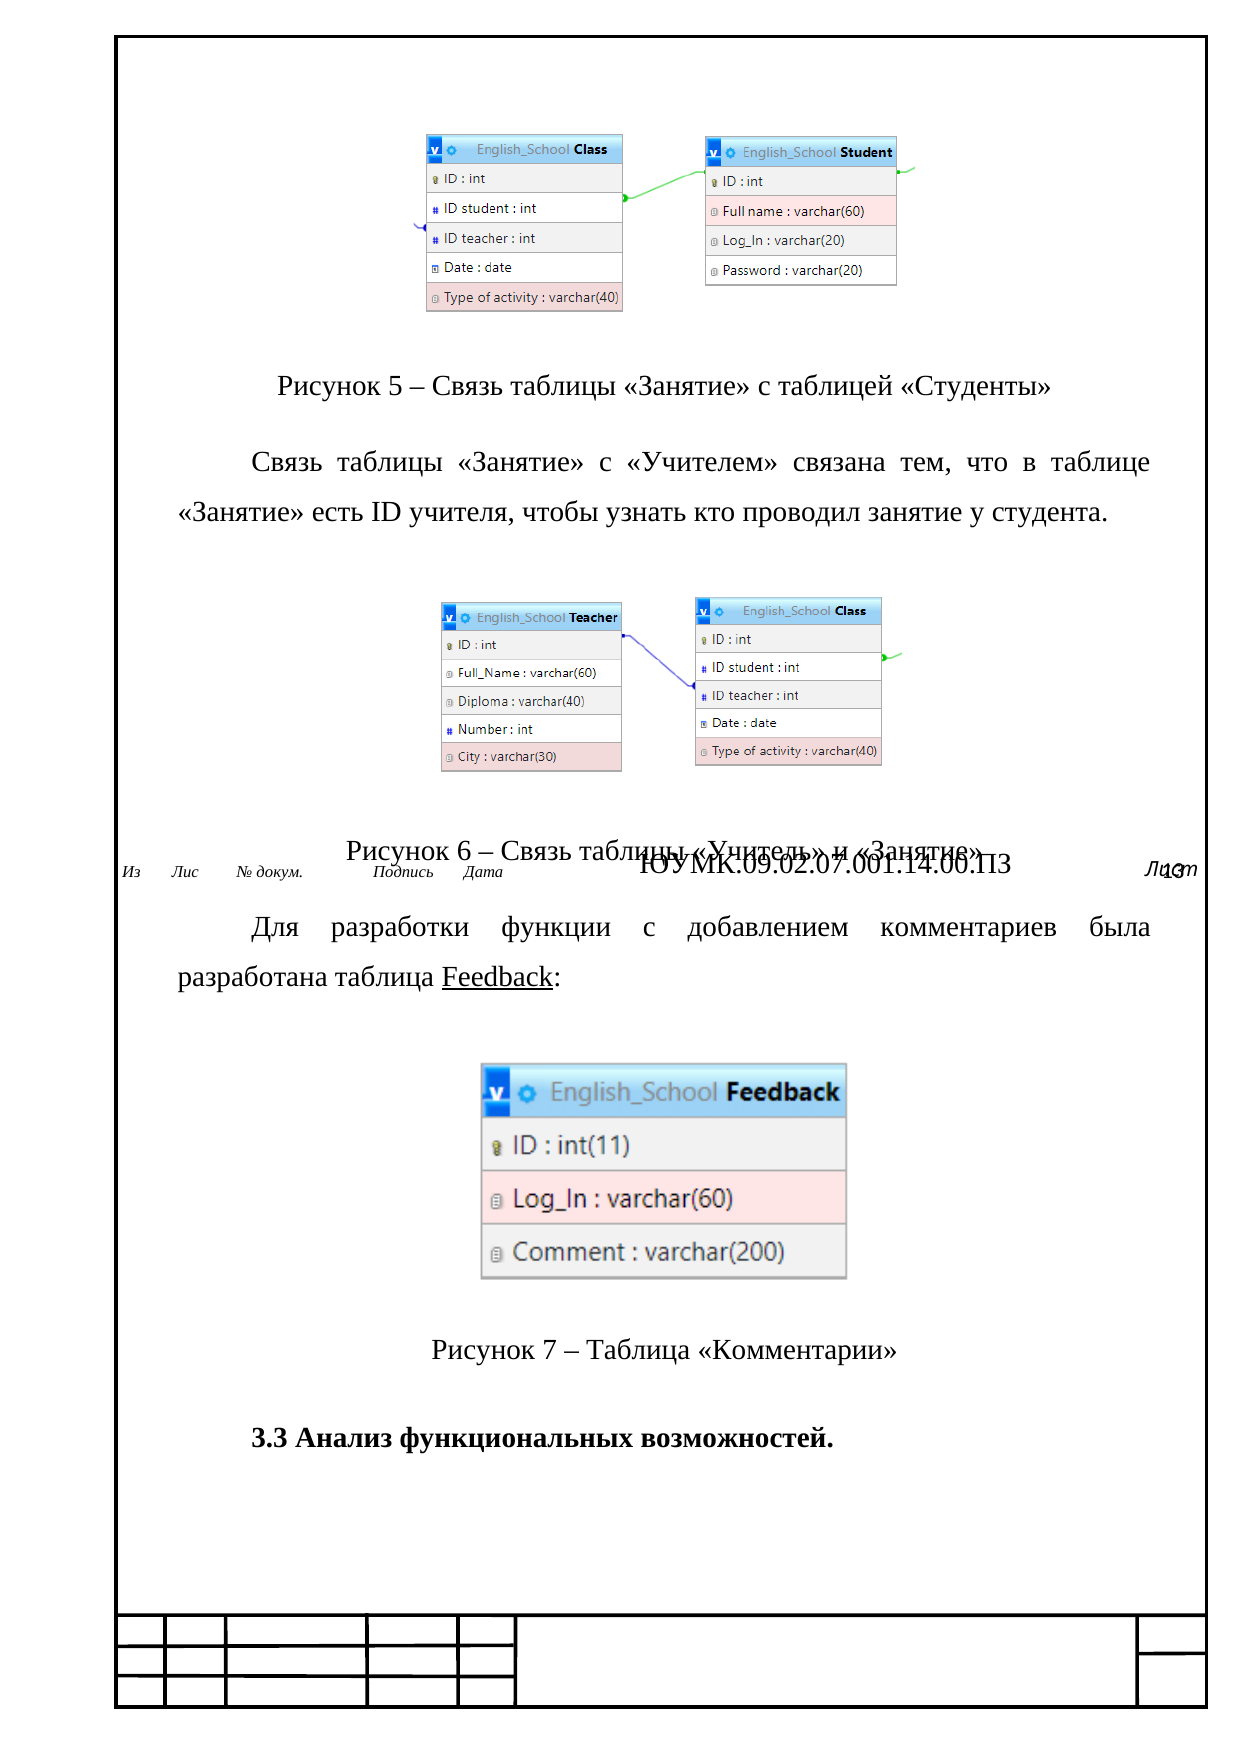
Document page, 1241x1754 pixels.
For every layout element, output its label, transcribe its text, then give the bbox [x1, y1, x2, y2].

list 3.3 Анализ функциональных возможностей. [177, 1420, 1152, 1454]
text Для разработки функции с добавлением комментариев была разработана таблица Feedback: [177, 909, 1152, 992]
picture [462, 1046, 867, 1294]
text Рисунок 7 – Таблица «Комментарии» [177, 1332, 1152, 1366]
text Связь таблицы «Занятие» с «Учителем» связана тем, что в таблице «Занятие» есть ID учителя, чтобы узнать кто проводил занятие у студента. [177, 444, 1152, 528]
text Рисунок 6 – Связь таблицы «Учитель» и «Занятие» [177, 833, 1152, 867]
picture [413, 118, 916, 330]
picture [426, 581, 903, 782]
text Рисунок 5 – Связь таблицы «Занятие» с таблицей «Студенты» [177, 368, 1152, 402]
